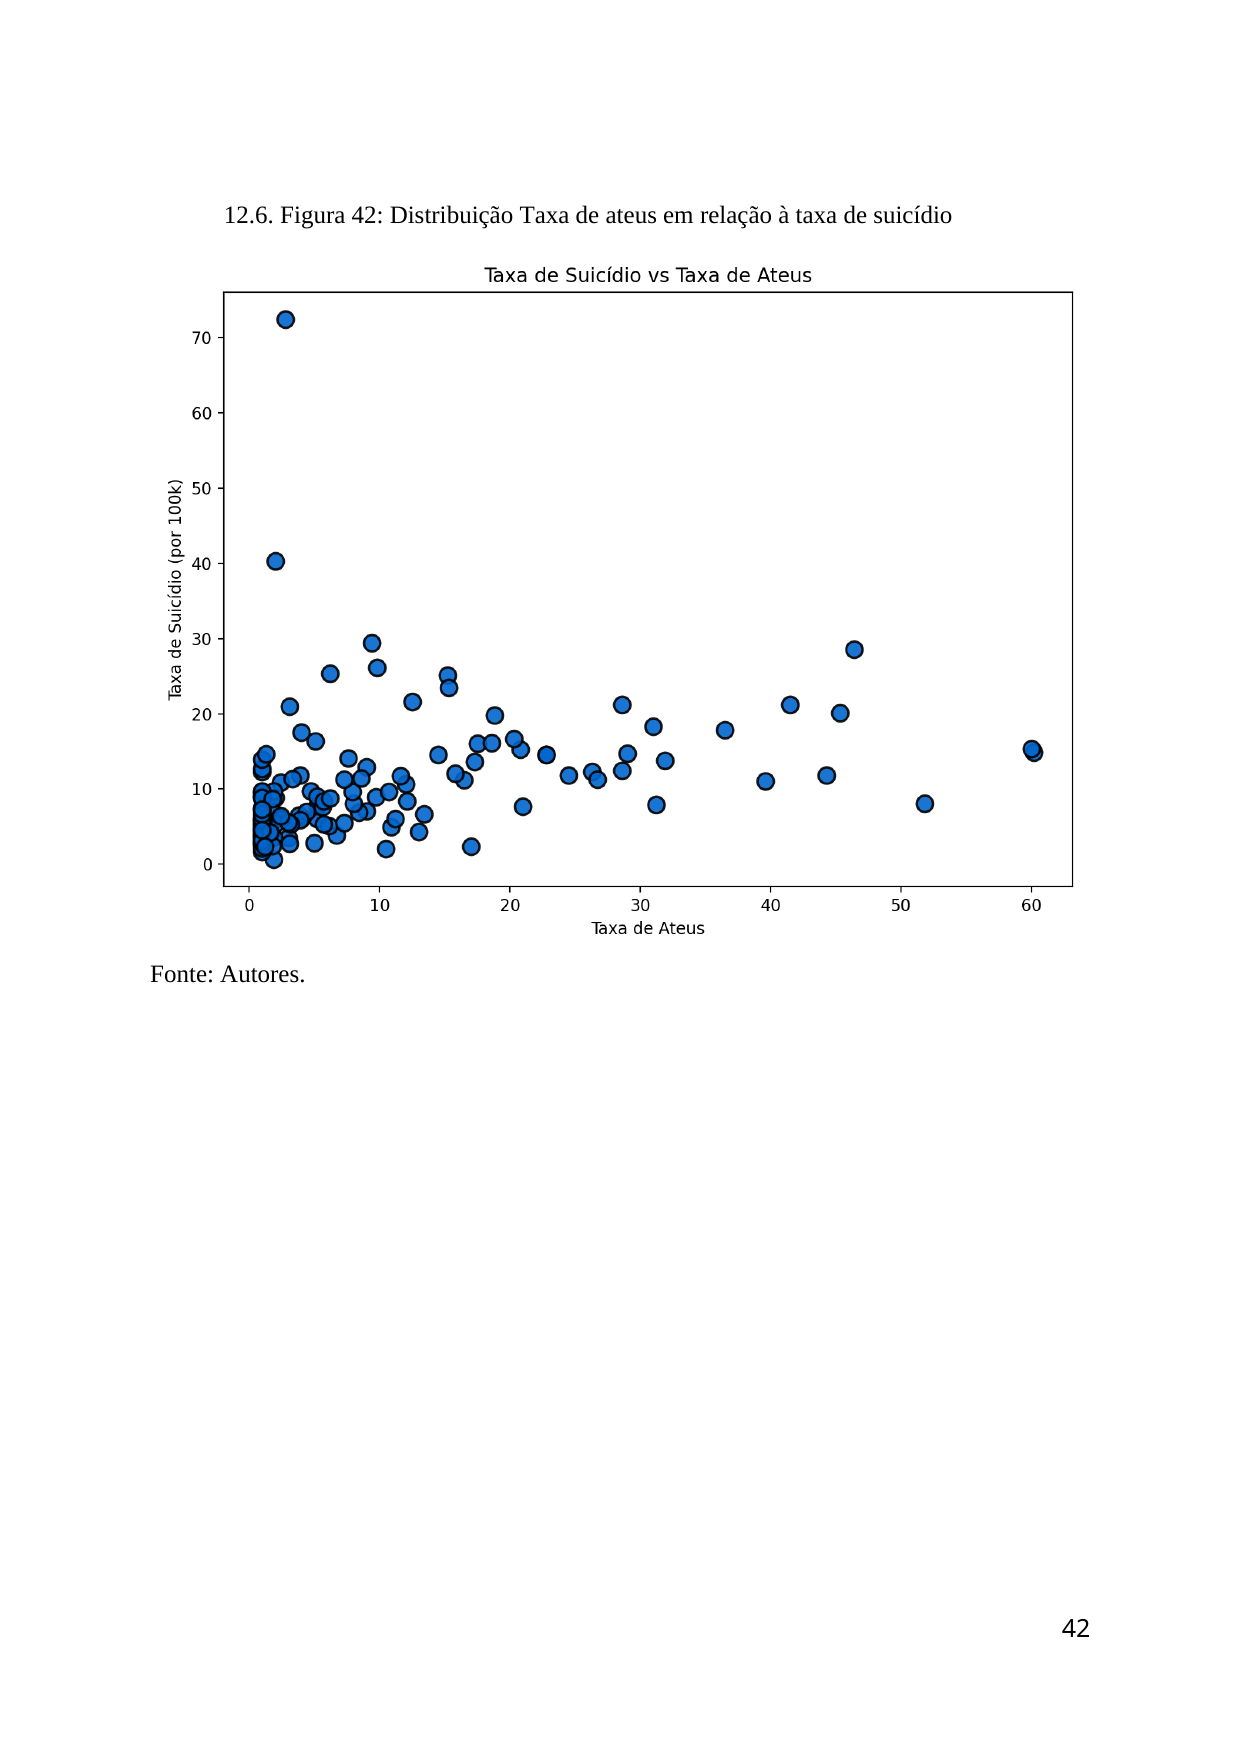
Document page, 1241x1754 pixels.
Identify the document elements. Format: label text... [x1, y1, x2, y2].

picture [150, 250, 1089, 955]
text 12.6. Figura 42: Distribuição Taxa de ateus em relação à taxa de suicídio [150, 200, 1090, 229]
